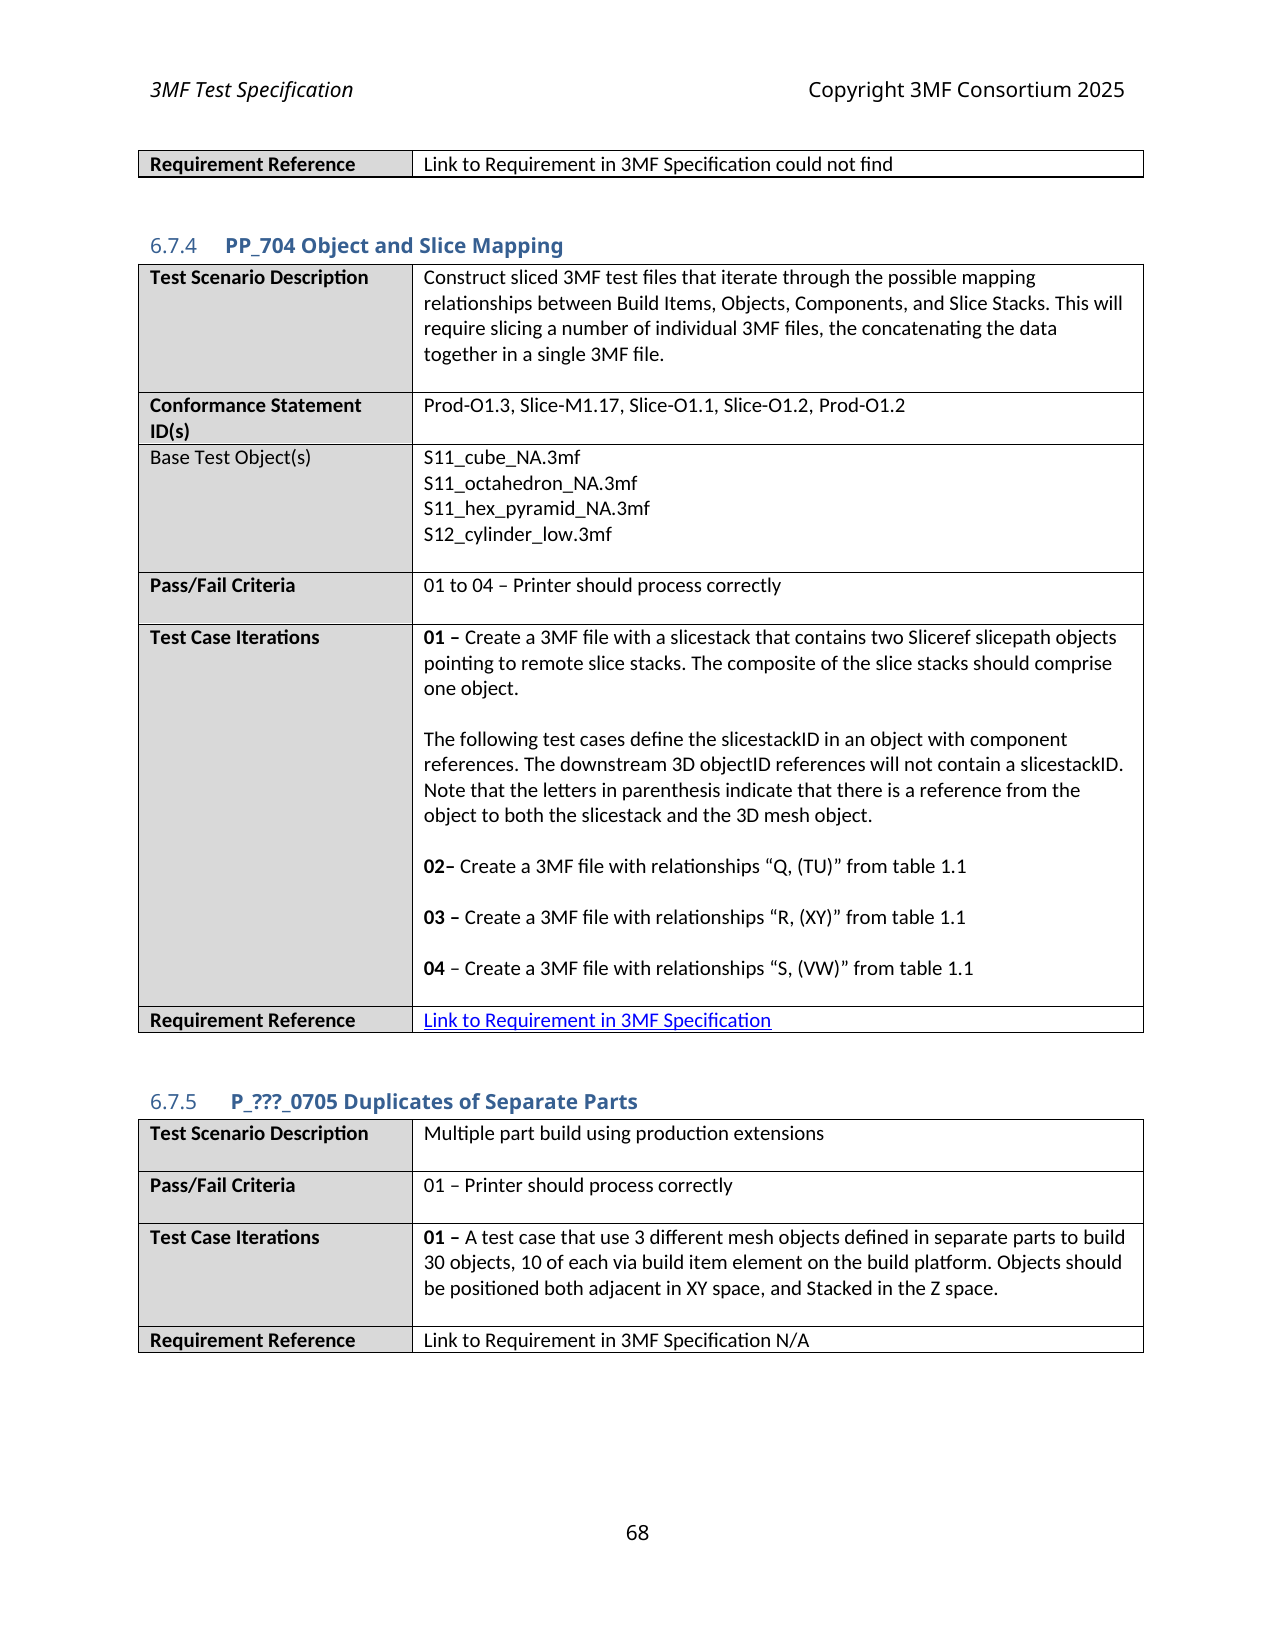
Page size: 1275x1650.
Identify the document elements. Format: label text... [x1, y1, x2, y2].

subtitle PP_704 Object and Slice Mapping [150, 231, 1125, 259]
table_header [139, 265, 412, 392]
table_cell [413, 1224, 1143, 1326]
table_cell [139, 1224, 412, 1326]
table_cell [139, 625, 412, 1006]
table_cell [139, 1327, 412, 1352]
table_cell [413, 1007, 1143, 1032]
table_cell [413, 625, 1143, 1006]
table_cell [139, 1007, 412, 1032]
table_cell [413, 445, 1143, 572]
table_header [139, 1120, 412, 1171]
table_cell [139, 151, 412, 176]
subtitle P_???_0705 Duplicates of Separate Parts [150, 1087, 1125, 1115]
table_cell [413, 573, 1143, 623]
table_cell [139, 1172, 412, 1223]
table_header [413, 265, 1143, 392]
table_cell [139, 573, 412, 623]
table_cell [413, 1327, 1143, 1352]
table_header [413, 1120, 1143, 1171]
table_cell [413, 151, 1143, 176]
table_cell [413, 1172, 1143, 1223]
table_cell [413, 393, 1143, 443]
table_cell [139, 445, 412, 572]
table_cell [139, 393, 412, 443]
